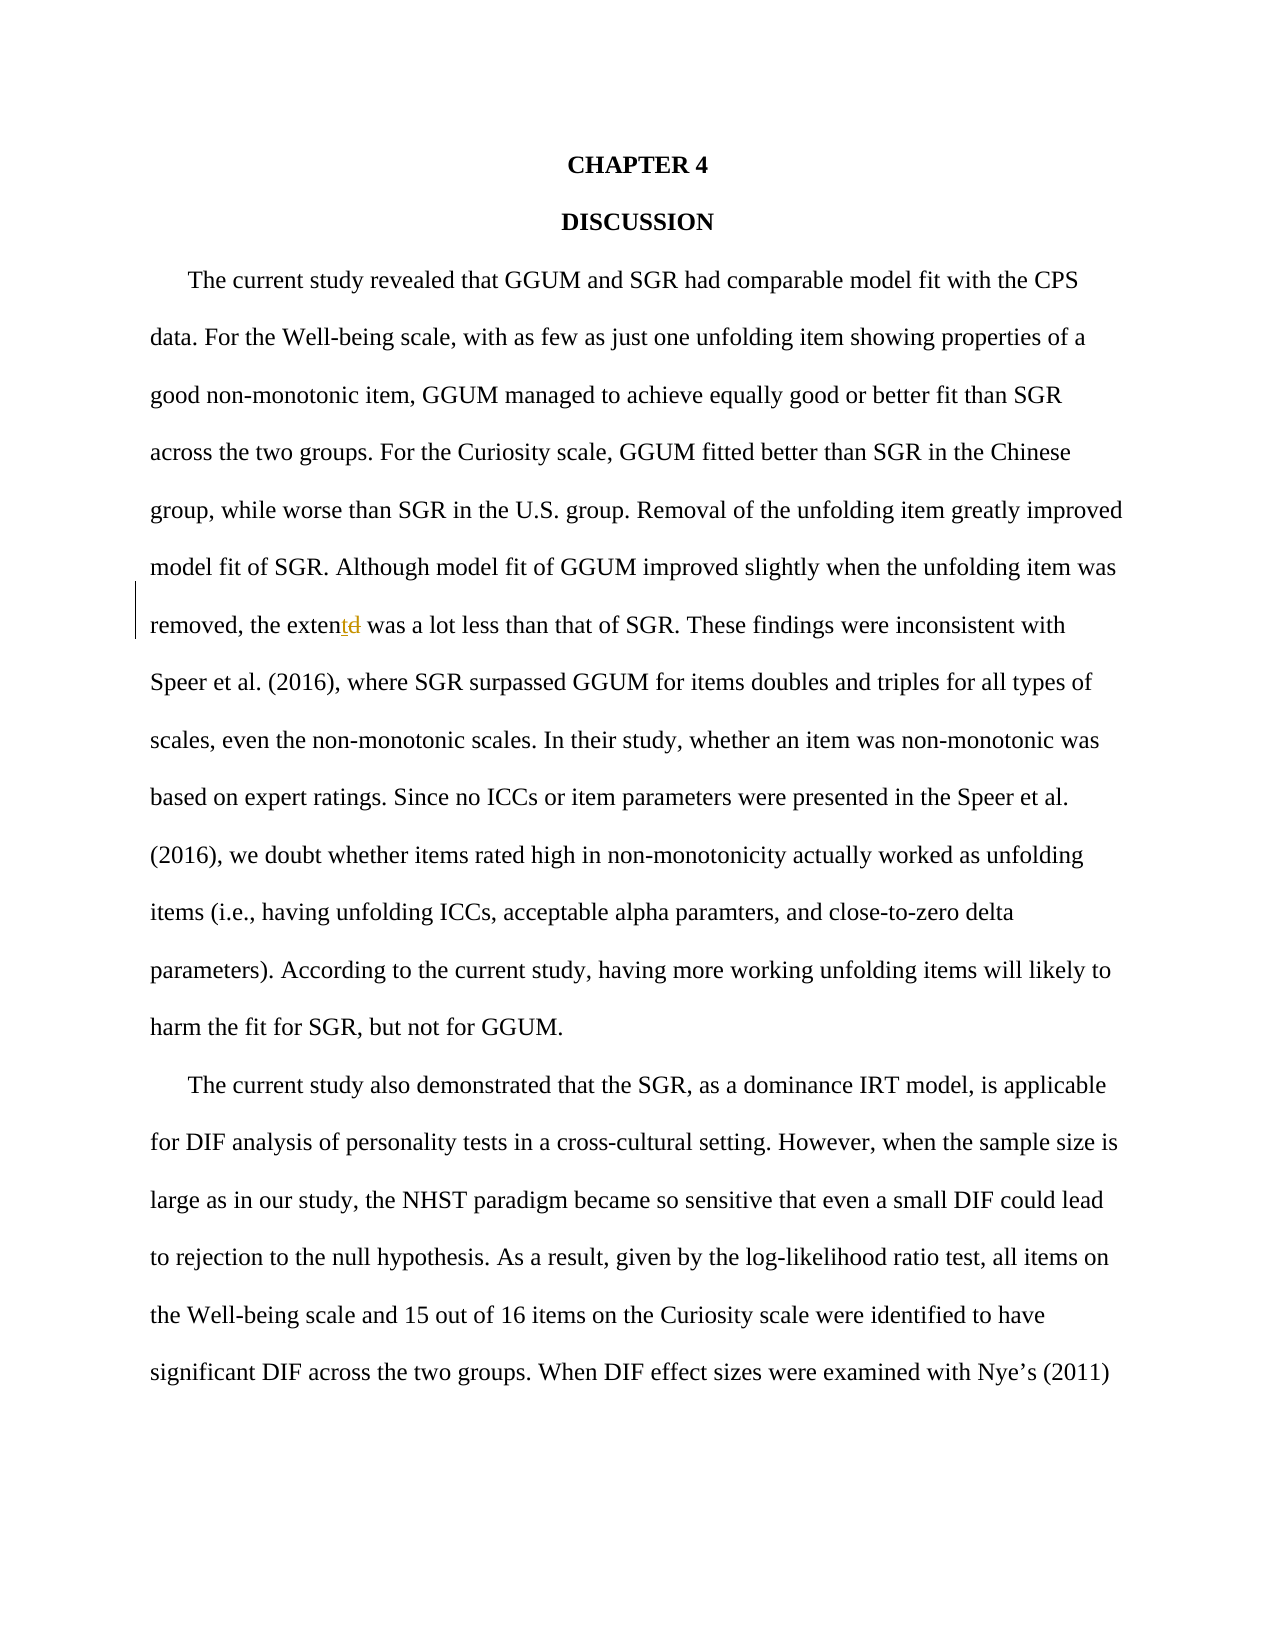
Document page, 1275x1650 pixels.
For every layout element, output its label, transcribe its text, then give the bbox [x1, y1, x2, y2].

text DISCUSSION [150, 207, 1125, 236]
text The current study revealed that GGUM and SGR had comparable model fit with the CPS data. For the Well-being scale, with as few as just one unfolding item showing properties of a good non-monotonic item, GGUM managed to achieve equally good or better fit than SGR across the two groups. For the Curiosity scale, GGUM fitted better than SGR in the Chinese group, while worse than SGR in the U.S. group. Removal of the unfolding item greatly improved model fit of SGR. Although model fit of GGUM improved slightly when the unfolding item was removed, the exten was a lot less than that of SGR. These findings were inconsistent with Speer et al. (2016), where SGR surpassed GGUM for items doubles and triples for all types of scales, even the non-monotonic scales. In their study, whether an item was non-monotonic was based on expert ratings. Since no ICCs or item parameters were presented in the Speer et al. (2016), we doubt whether items rated high in non-monotonicity actually worked as unfolding items (i.e., having unfolding ICCs, acceptable alpha paramters, and close-to-zero delta parameters). According to the current study, having more working unfolding items will likely to harm the fit for SGR, but not for GGUM. [150, 265, 1125, 1041]
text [150, 1070, 1125, 1386]
text CHAPTER 4 [150, 150, 1125, 179]
